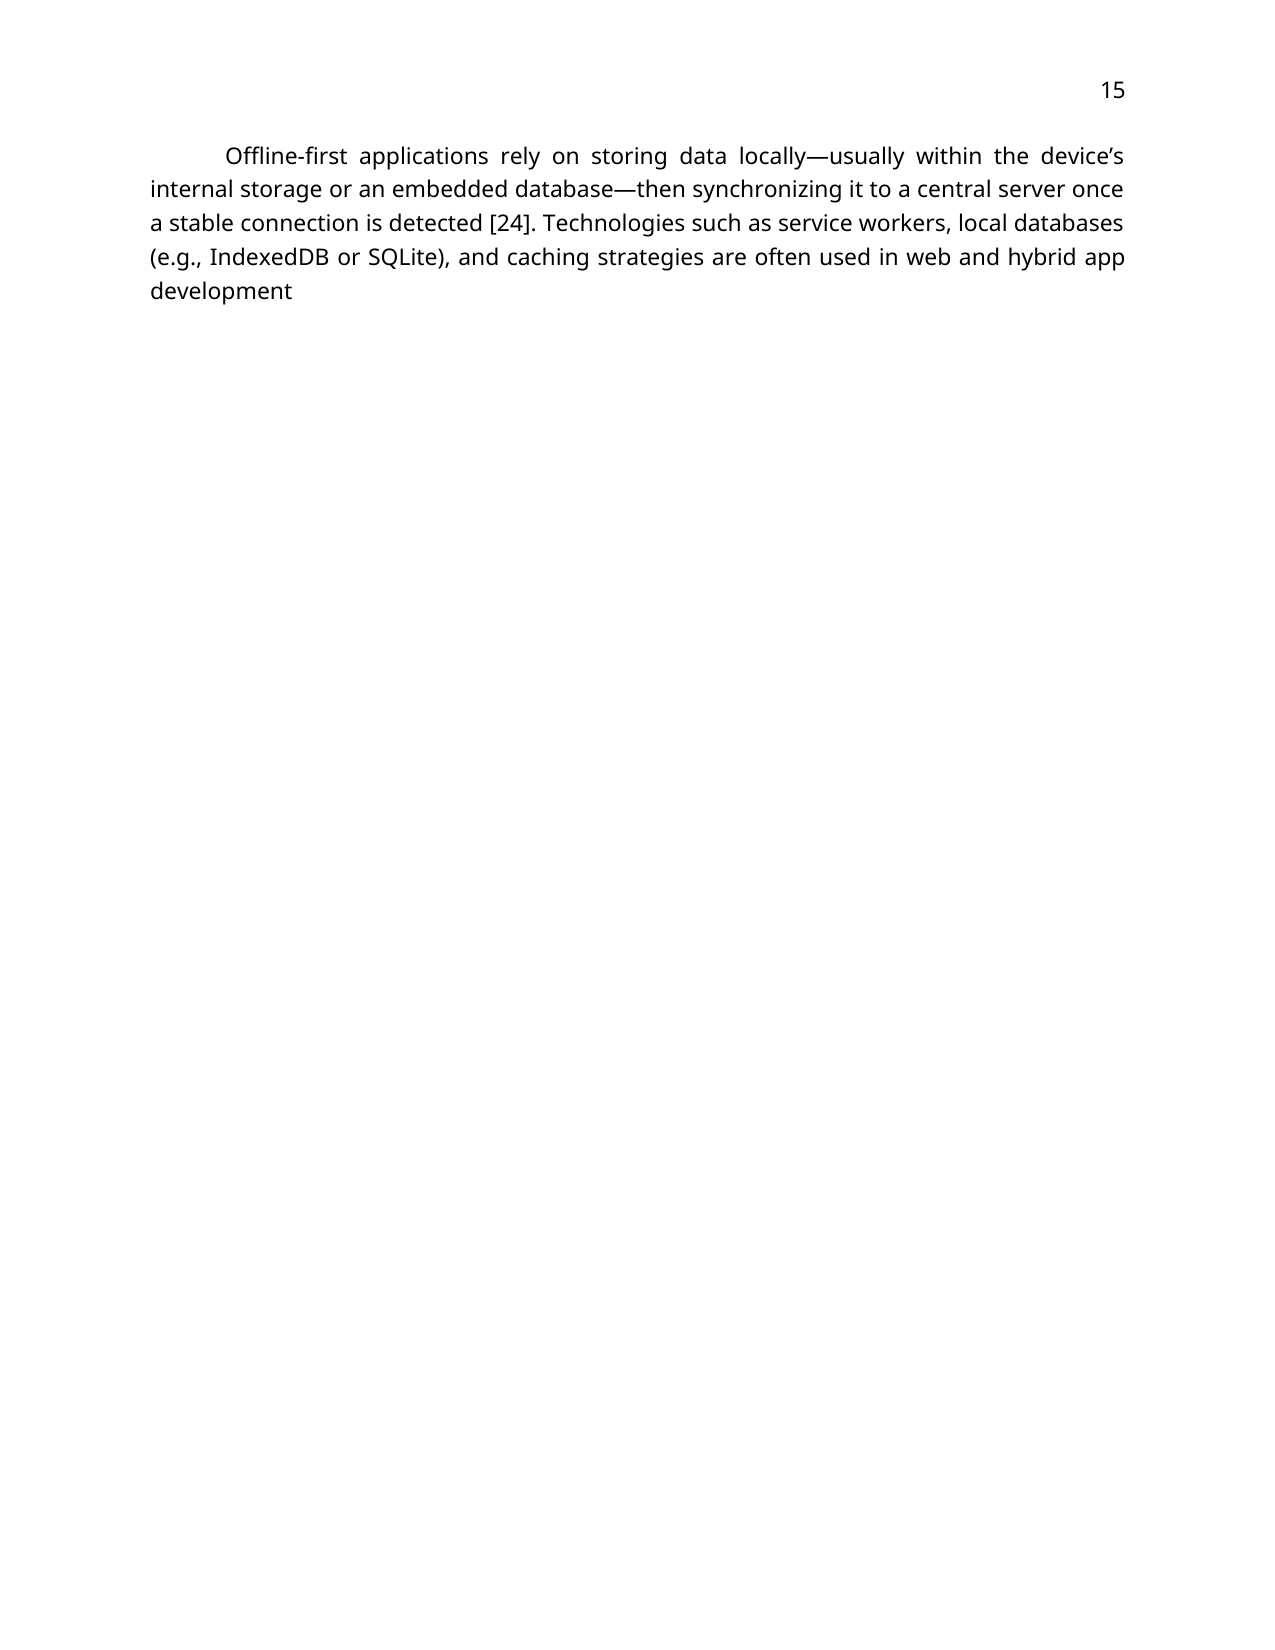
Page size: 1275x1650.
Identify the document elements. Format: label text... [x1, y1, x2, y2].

text Offline-first applications rely on storing data locally—usually within the device’s internal storage or an embedded database—then synchronizing it to a central server once a stable connection is detected [24]. Technologies such as service workers, local databases (e.g., IndexedDB or SQLite), and caching strategies are often used in web and hybrid app development [150, 139, 1125, 306]
